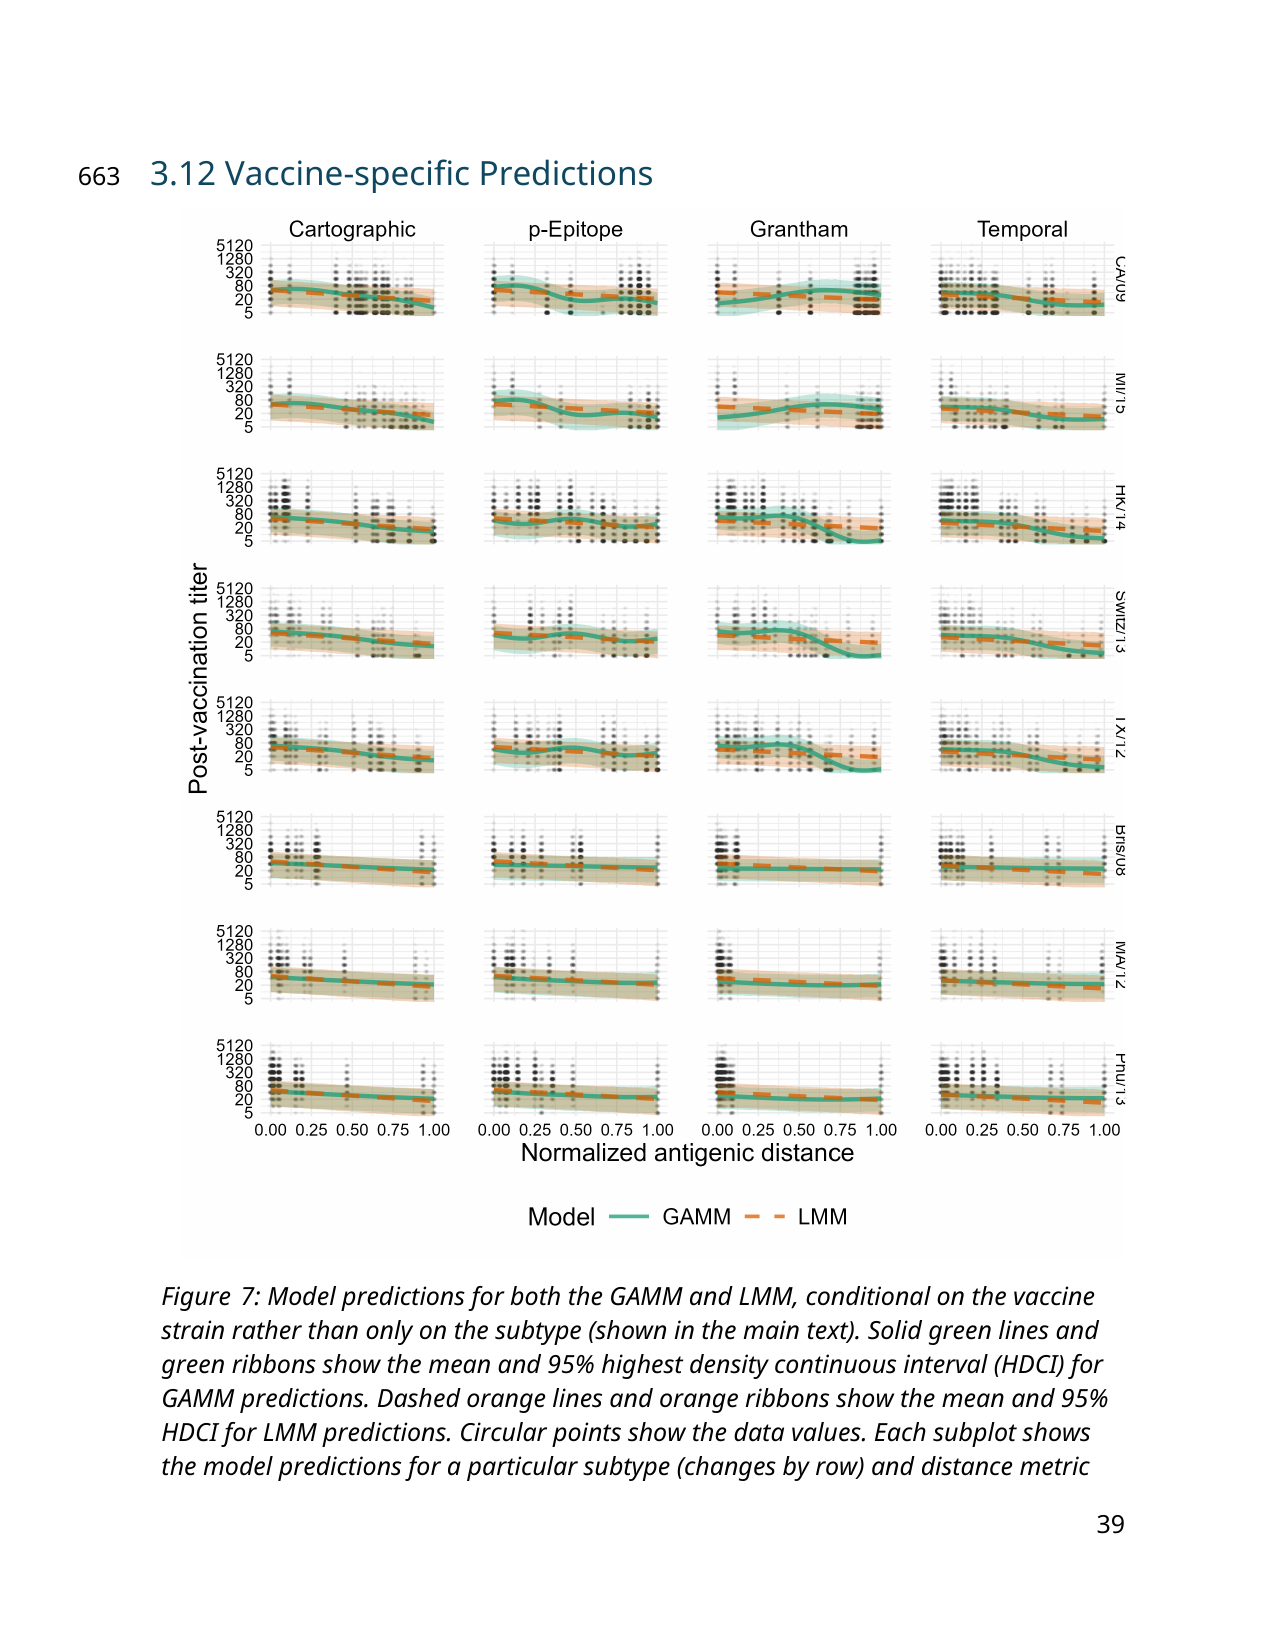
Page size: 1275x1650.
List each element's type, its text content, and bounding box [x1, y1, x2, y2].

subtitle 3.12 Vaccine-specific Predictions [150, 150, 1125, 195]
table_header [150, 204, 1125, 1483]
picture [180, 207, 1125, 1258]
